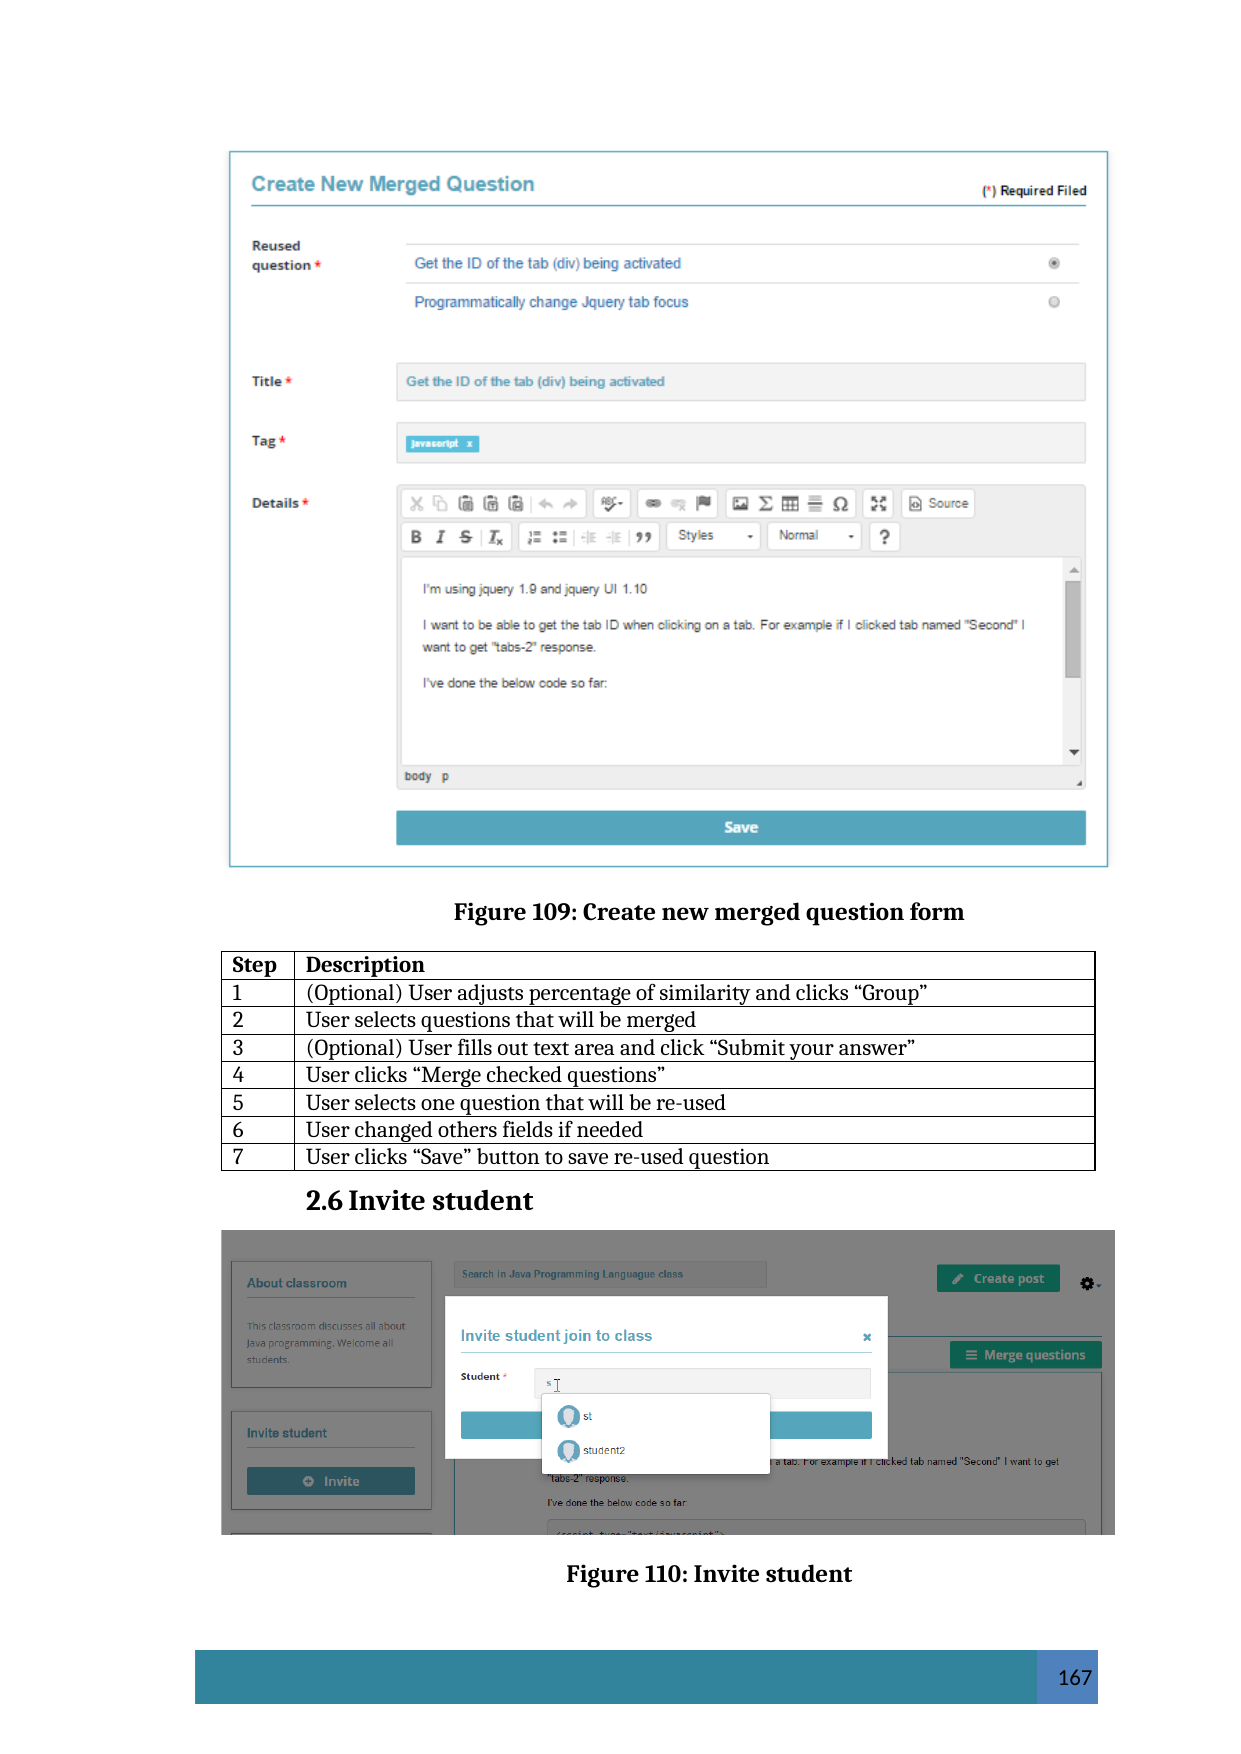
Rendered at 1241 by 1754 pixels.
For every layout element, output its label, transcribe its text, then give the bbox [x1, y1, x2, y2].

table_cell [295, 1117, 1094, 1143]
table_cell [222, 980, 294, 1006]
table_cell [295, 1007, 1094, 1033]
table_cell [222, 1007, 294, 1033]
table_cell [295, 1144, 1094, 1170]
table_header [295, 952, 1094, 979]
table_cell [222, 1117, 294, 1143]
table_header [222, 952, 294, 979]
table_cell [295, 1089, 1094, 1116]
picture [221, 147, 1118, 873]
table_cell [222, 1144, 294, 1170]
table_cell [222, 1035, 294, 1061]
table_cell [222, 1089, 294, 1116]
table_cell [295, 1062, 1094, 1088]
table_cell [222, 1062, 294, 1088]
subtitle Invite student [306, 1184, 1122, 1217]
picture [221, 1230, 1115, 1535]
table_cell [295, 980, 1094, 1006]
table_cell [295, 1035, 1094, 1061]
